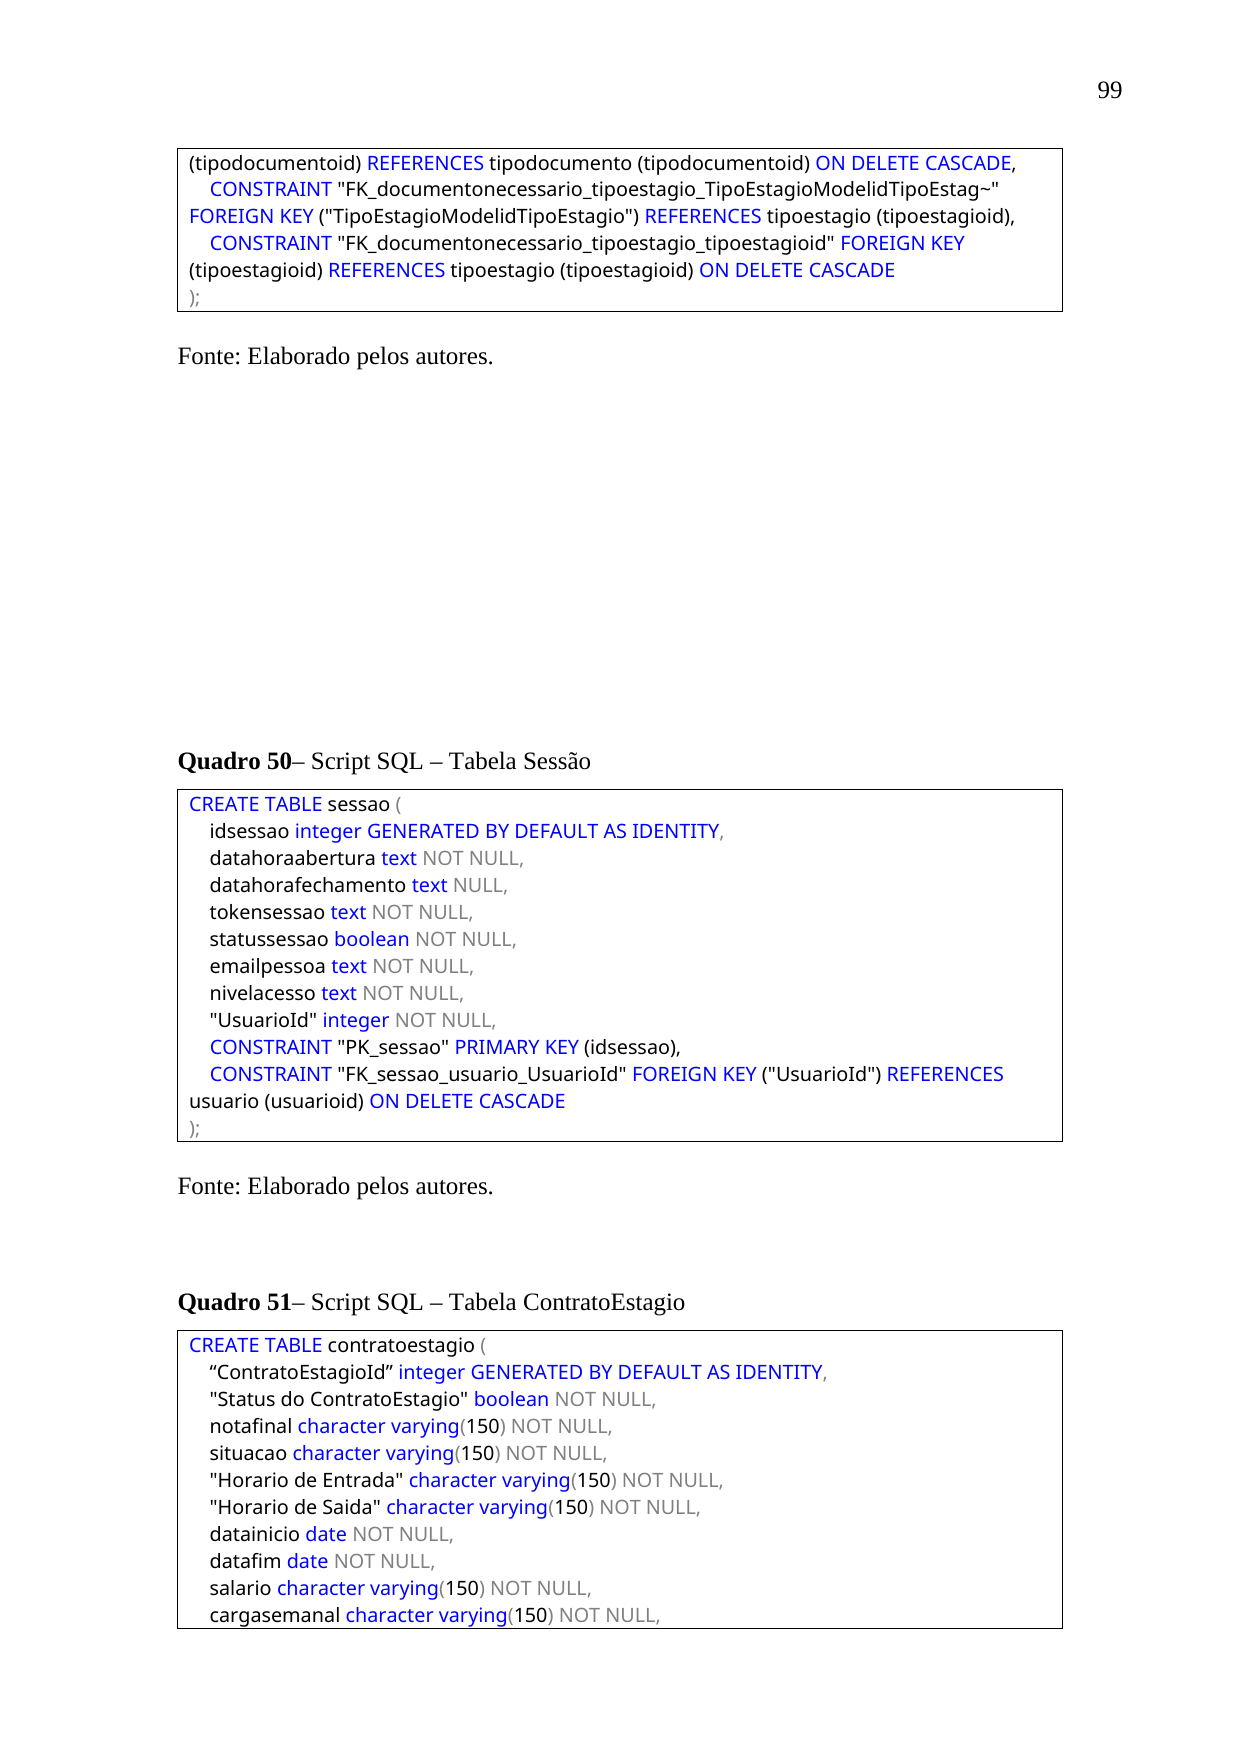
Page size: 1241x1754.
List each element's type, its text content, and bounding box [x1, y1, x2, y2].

table_header CREATE TABLE sessao ( idsessao integer GENERATED BY DEFAULT AS IDENTITY, datahoraabertura text NOT NULL, datahorafechamento text NULL, tokensessao text NOT NULL, statussessao boolean NOT NULL, emailpessoa text NOT NULL, nivelacesso text NOT NULL, "UsuarioId" integer NOT NULL, CONSTRAINT "PK_sessao" PRIMARY KEY (idsessao), CONSTRAINT "FK_sessao_usuario_UsuarioId" FOREIGN KEY ("UsuarioId") REFERENCES usuario (usuarioid) ON DELETE CASCADE ); [178, 790, 1062, 1141]
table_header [178, 1331, 1062, 1628]
text Fonte: Elaborado pelos autores. [177, 341, 1122, 369]
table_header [178, 149, 1062, 311]
text Fonte: Elaborado pelos autores. [177, 1171, 1122, 1200]
text Quadro 50– Script SQL – Tabela Sessão [177, 746, 1122, 775]
text Quadro 51– Script SQL – Tabela ContratoEstagio [177, 1287, 1122, 1316]
